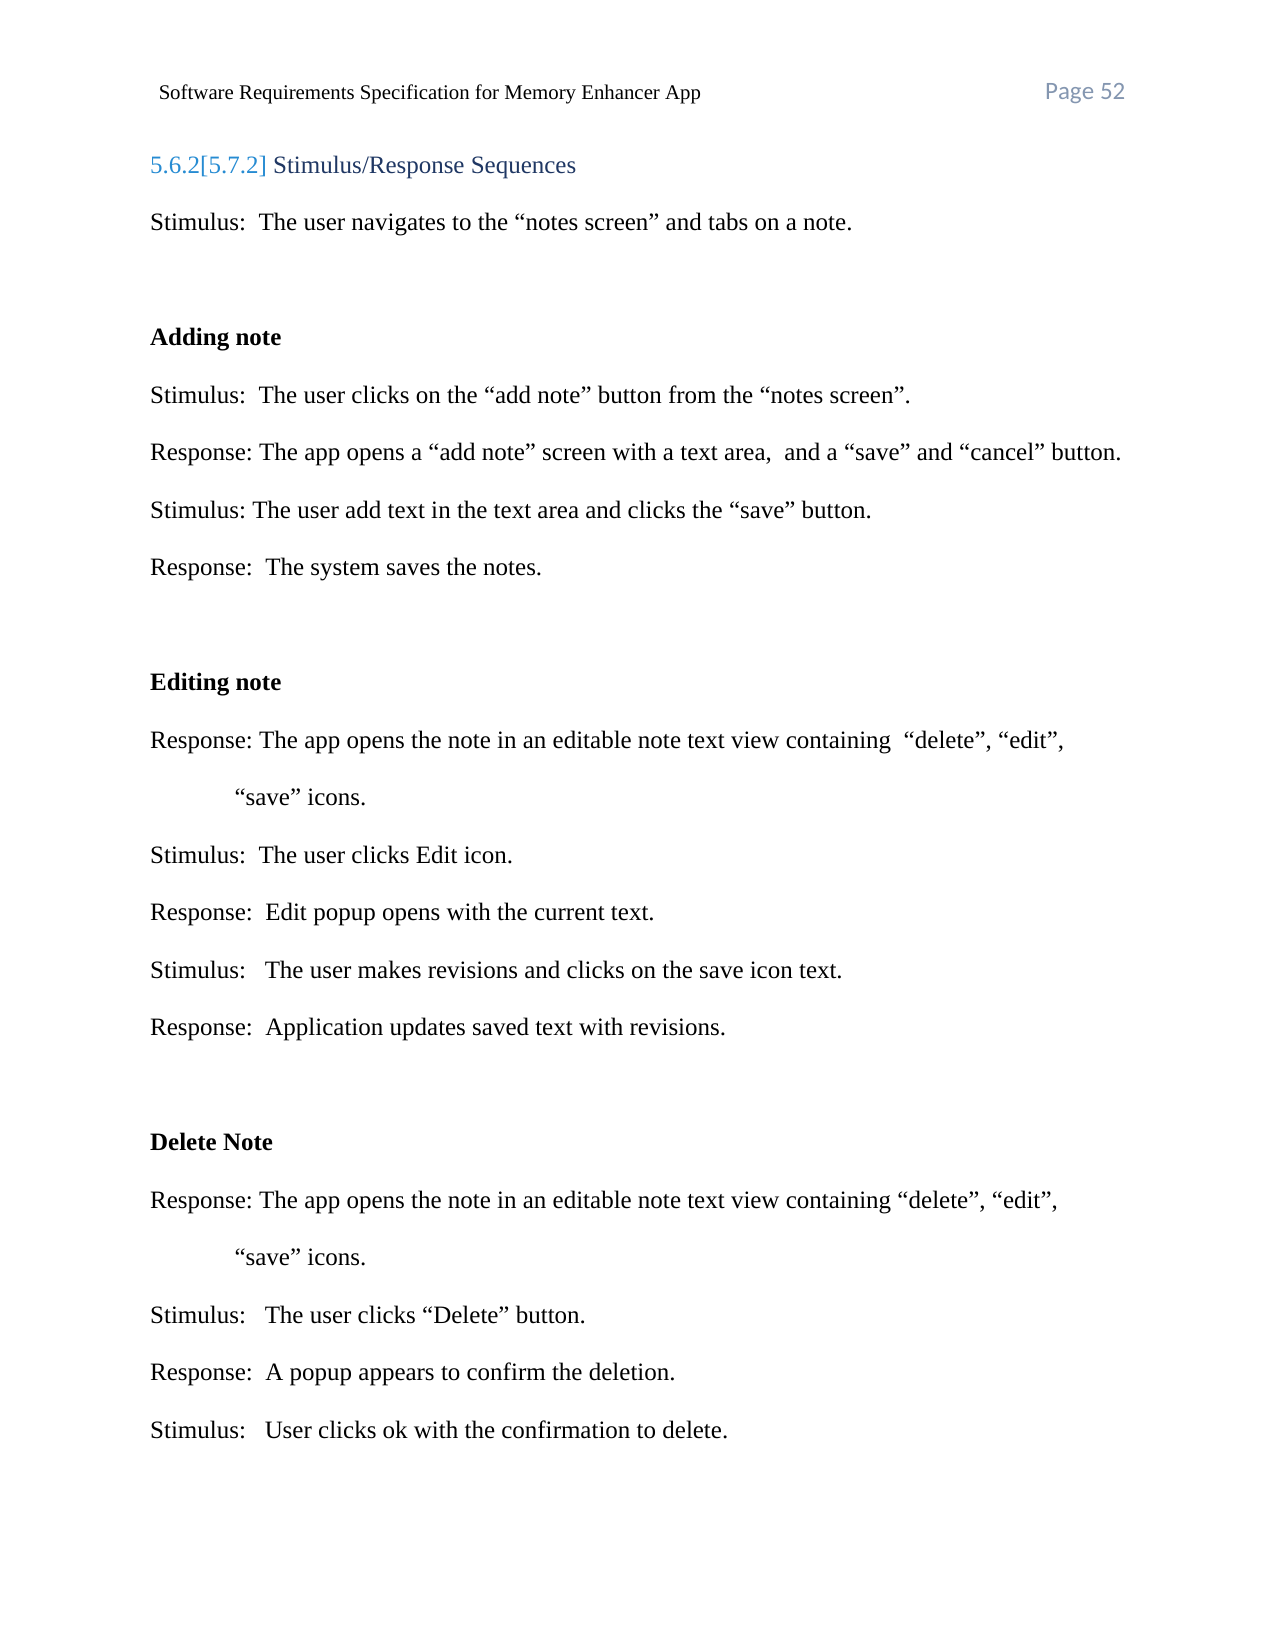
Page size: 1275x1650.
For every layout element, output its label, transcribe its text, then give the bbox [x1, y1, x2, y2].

text Stimulus: User clicks ok with the confirmation to delete. [150, 1415, 1125, 1444]
text Stimulus: The user clicks Edit icon. [150, 840, 1125, 869]
text Adding note [150, 322, 1125, 351]
text Response: The app opens a “add note” screen with a text area, and a “save” and “cancel” button. [150, 437, 1125, 466]
text Response: Application updates saved text with revisions. [150, 1012, 1125, 1041]
text Delete Note [150, 1127, 1125, 1156]
text Stimulus: The user navigates to the “notes screen” and tabs on a note. [150, 207, 1125, 236]
text Response: The app opens the note in an editable note text view containing “delete”, “edit”, “save” icons. [150, 1185, 1125, 1271]
text Response: The system saves the notes. [150, 552, 1125, 581]
subtitle Stimulus/Response Sequences [150, 150, 1125, 179]
text Editing note [150, 667, 1125, 696]
text Stimulus: The user clicks “Delete” button. [150, 1300, 1125, 1329]
text Stimulus: The user makes revisions and clicks on the save icon text. [150, 955, 1125, 984]
text Response: The app opens the note in an editable note text view containing “delete”, “edit”, “save” icons. [150, 725, 1125, 811]
text Response: A popup appears to confirm the deletion. [150, 1357, 1125, 1386]
text Stimulus: The user clicks on the “add note” button from the “notes screen”. [150, 380, 1125, 409]
text Stimulus: The user add text in the text area and clicks the “save” button. [150, 495, 1125, 524]
text Response: Edit popup opens with the current text. [150, 897, 1125, 926]
